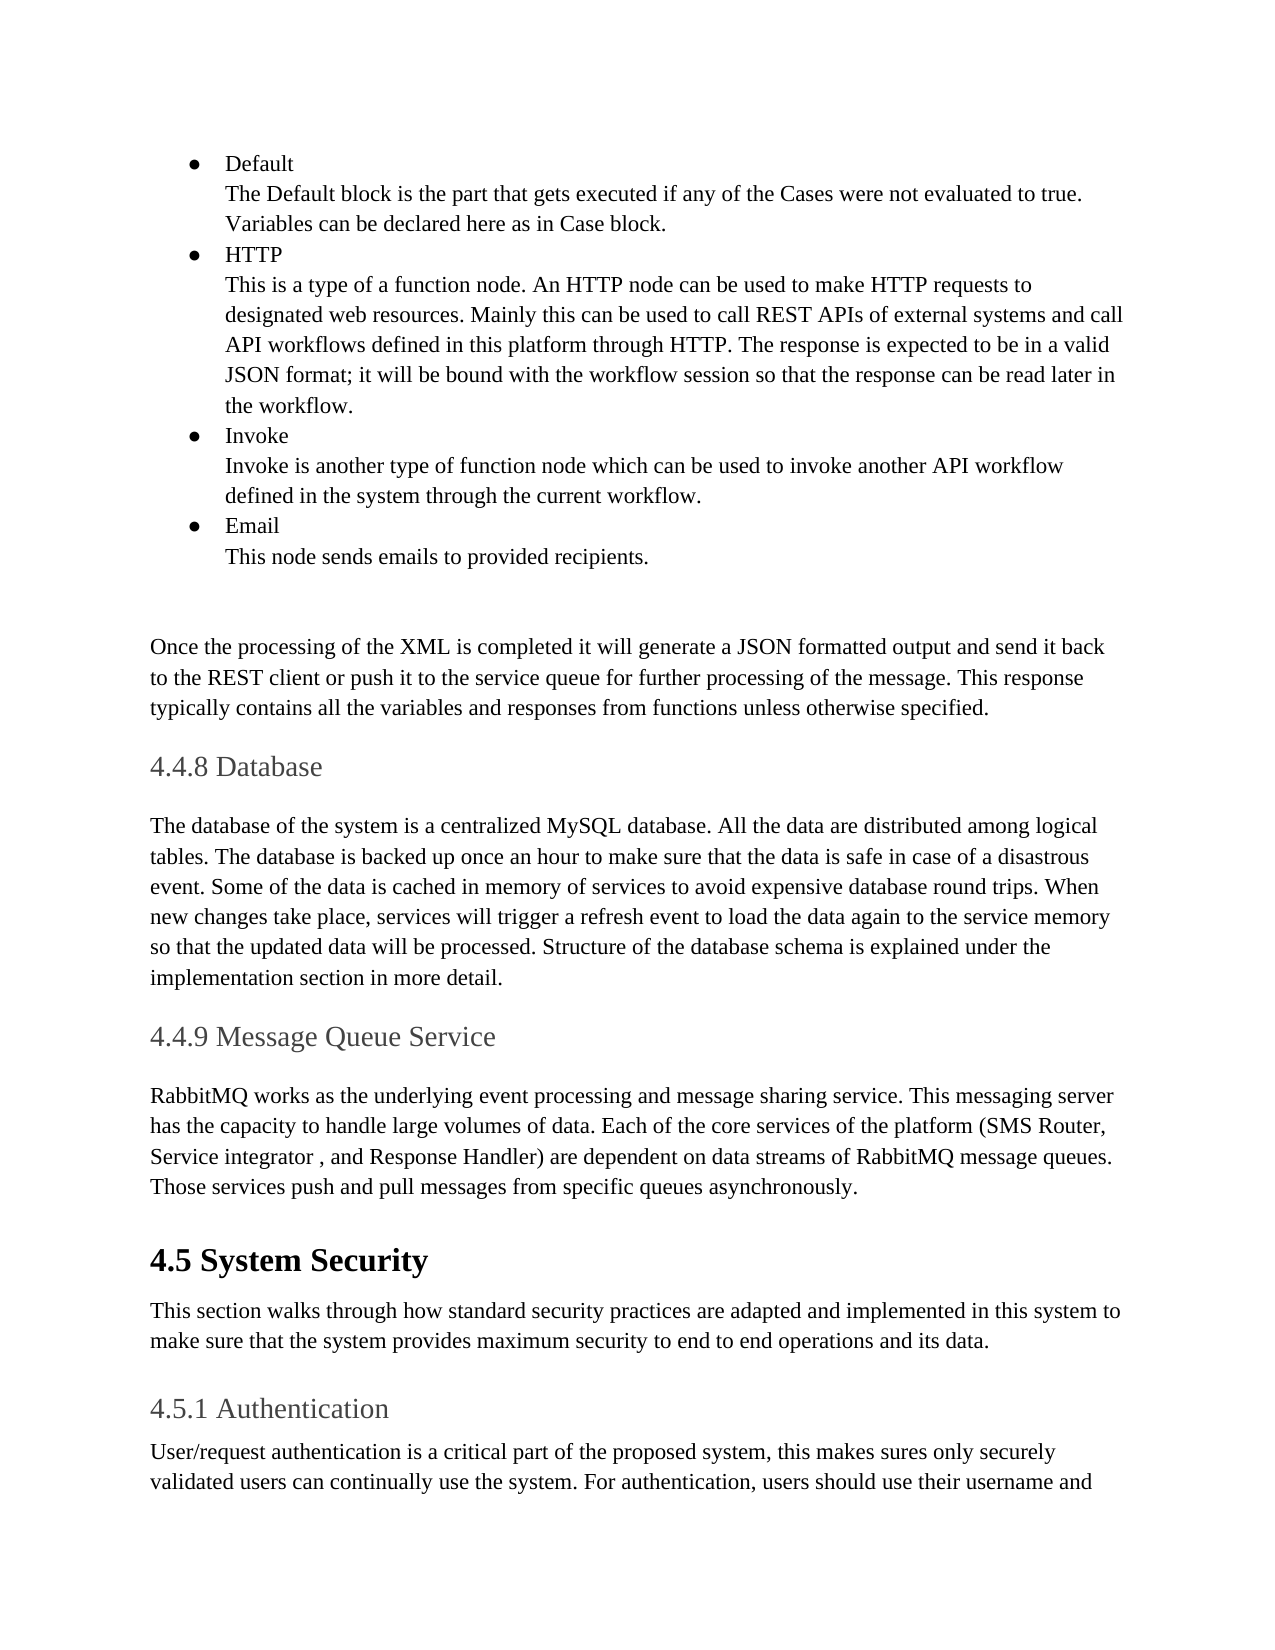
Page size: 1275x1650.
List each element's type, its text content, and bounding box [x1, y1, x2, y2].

text This section walks through how standard security practices are adapted and implemented in this system to make sure that the system provides maximum security to end to end operations and its data. [150, 1297, 1125, 1354]
text The database of the system is a centralized MySQL database. All the data are distributed among logical tables. The database is backed up once an hour to make sure that the data is safe in case of a disastrous event. Some of the data is cached in memory of services to avoid expensive database round trips. When new changes take place, services will trigger a refresh event to load the data again to the service memory so that the updated data will be processed. Structure of the database schema is explained under the implementation section in more detail. [150, 812, 1125, 990]
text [150, 1438, 1125, 1494]
list Email [187, 512, 1125, 539]
text Once the processing of the XML is completed it will generate a JSON formatted output and send it back to the REST client or push it to the service queue for further processing of the message. This response typically contains all the variables and responses from functions unless otherwise specified. [150, 633, 1125, 720]
subtitle 4.4.9 Message Queue Service [150, 1019, 1125, 1052]
text Invoke is another type of function node which can be used to invoke another API workflow defined in the system through the current workflow. [225, 452, 1125, 509]
list Default [187, 150, 1125, 176]
text This node sends emails to provided recipients. [225, 543, 1125, 569]
text This is a type of a function node. An HTTP node can be used to make HTTP requests to designated web resources. Mainly this can be used to call REST APIs of external systems and call API workflows defined in this platform through HTTP. The response is expected to be in a valid JSON format; it will be bound with the workflow session so that the response can be read later in the workflow. [225, 271, 1125, 418]
text RabbitMQ works as the underlying event processing and message sharing service. This messaging server has the capacity to handle large volumes of data. Each of the core services of the platform (SMS Router, Service integrator , and Response Handler) are dependent on data streams of RabbitMQ message queues. Those services push and pull messages from specific queues asynchronously. [150, 1082, 1125, 1199]
subtitle 4.5 System Security [150, 1241, 1125, 1279]
subtitle 4.5.1 Authentication [150, 1391, 1125, 1424]
text The Default block is the part that gets executed if any of the Cases were not evaluated to true. Variables can be declared here as in Case block. [225, 180, 1125, 237]
subtitle 4.4.8 Database [150, 749, 1125, 782]
list Invoke [187, 422, 1125, 448]
list HTTP [187, 241, 1125, 267]
